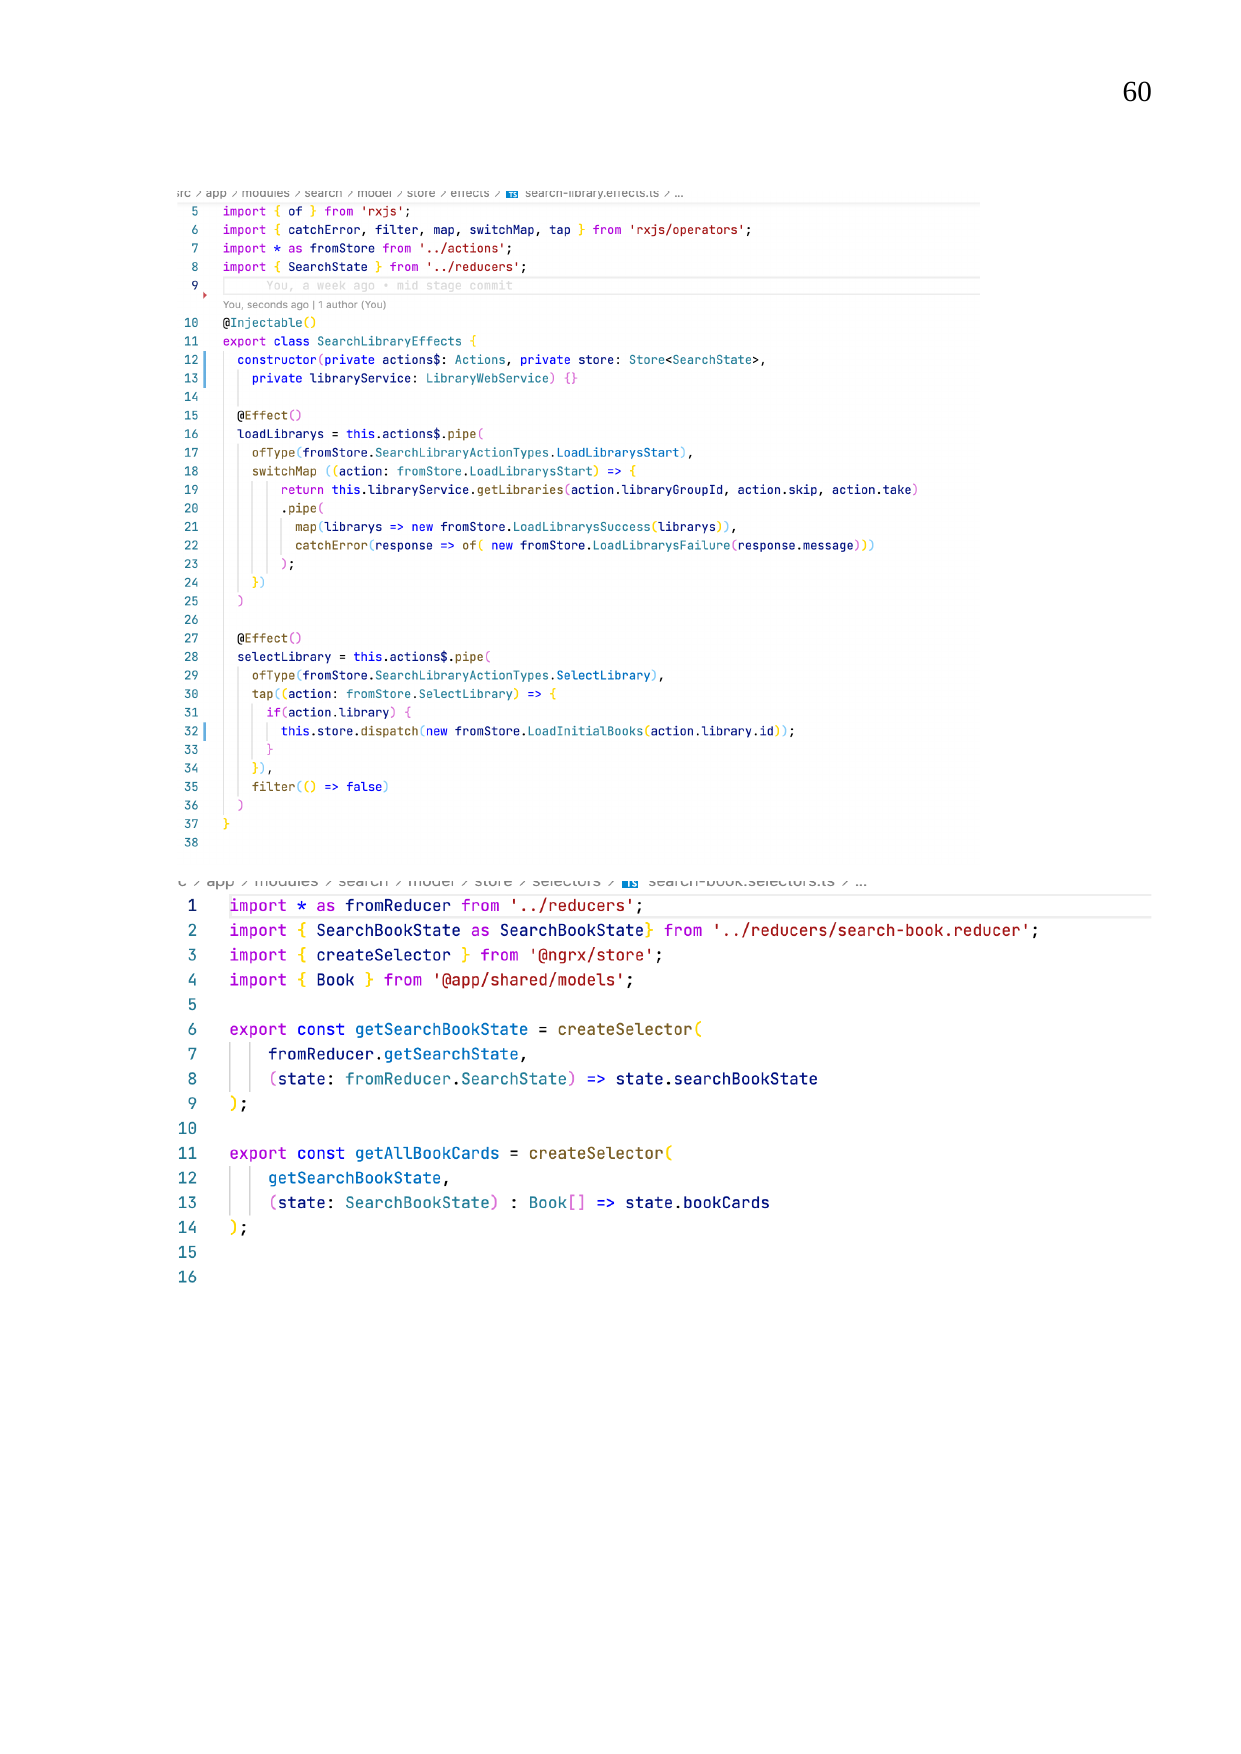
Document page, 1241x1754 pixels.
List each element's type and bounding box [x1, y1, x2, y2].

picture [177, 881, 1152, 1359]
picture [177, 191, 980, 865]
